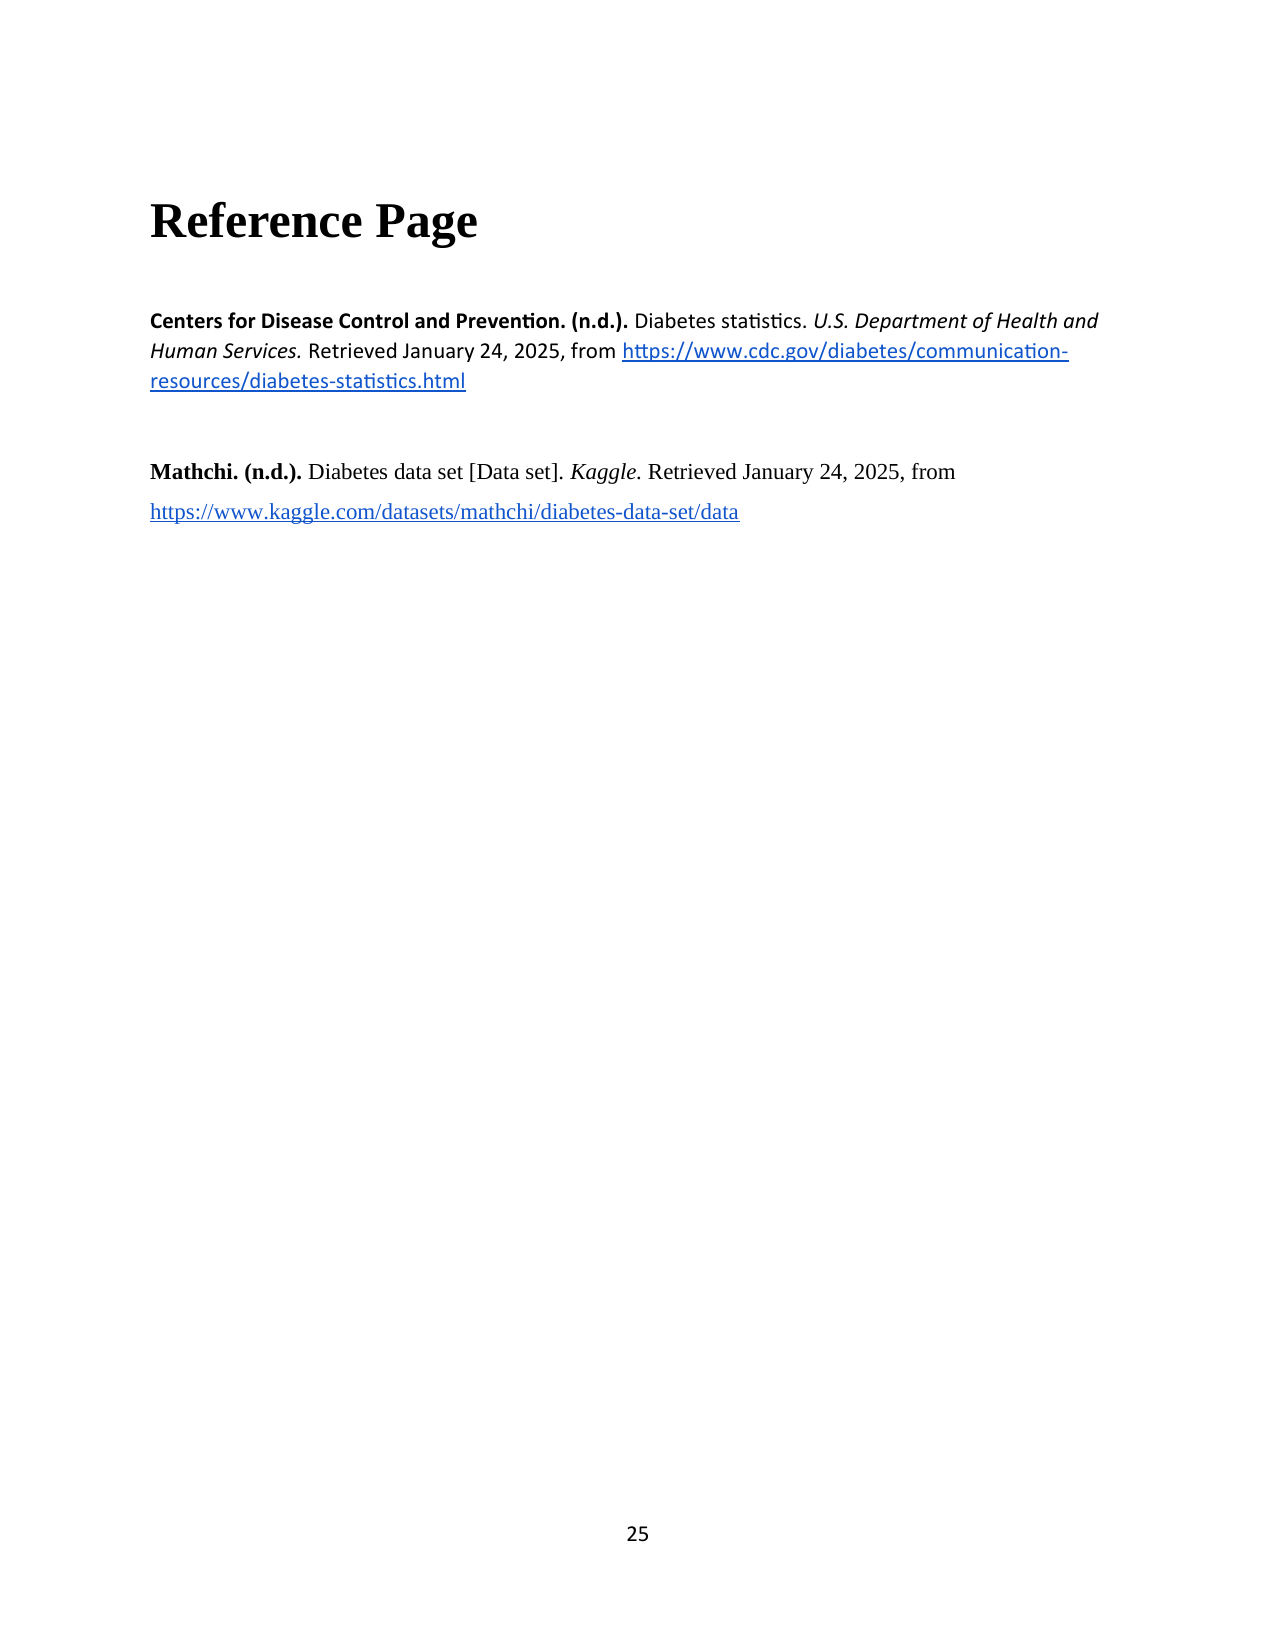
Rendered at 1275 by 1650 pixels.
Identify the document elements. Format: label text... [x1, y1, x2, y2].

subtitle Reference Page [150, 190, 1125, 248]
text Mathchi. (n.d.). Diabetes data set [Data set]. Kaggle. Retrieved January 24, 2025, from https://www.kaggle.com/datasets/mathchi/diabetes-data-set/data [150, 458, 1125, 524]
text Centers for Disease Control and Prevention. (n.d.). Diabetes statistics. U.S. Department of Health and Human Services. Retrieved January 24, 2025, from https://www.cdc.gov/diabetes/communication-resources/diabetes-statistics.html [150, 306, 1125, 394]
